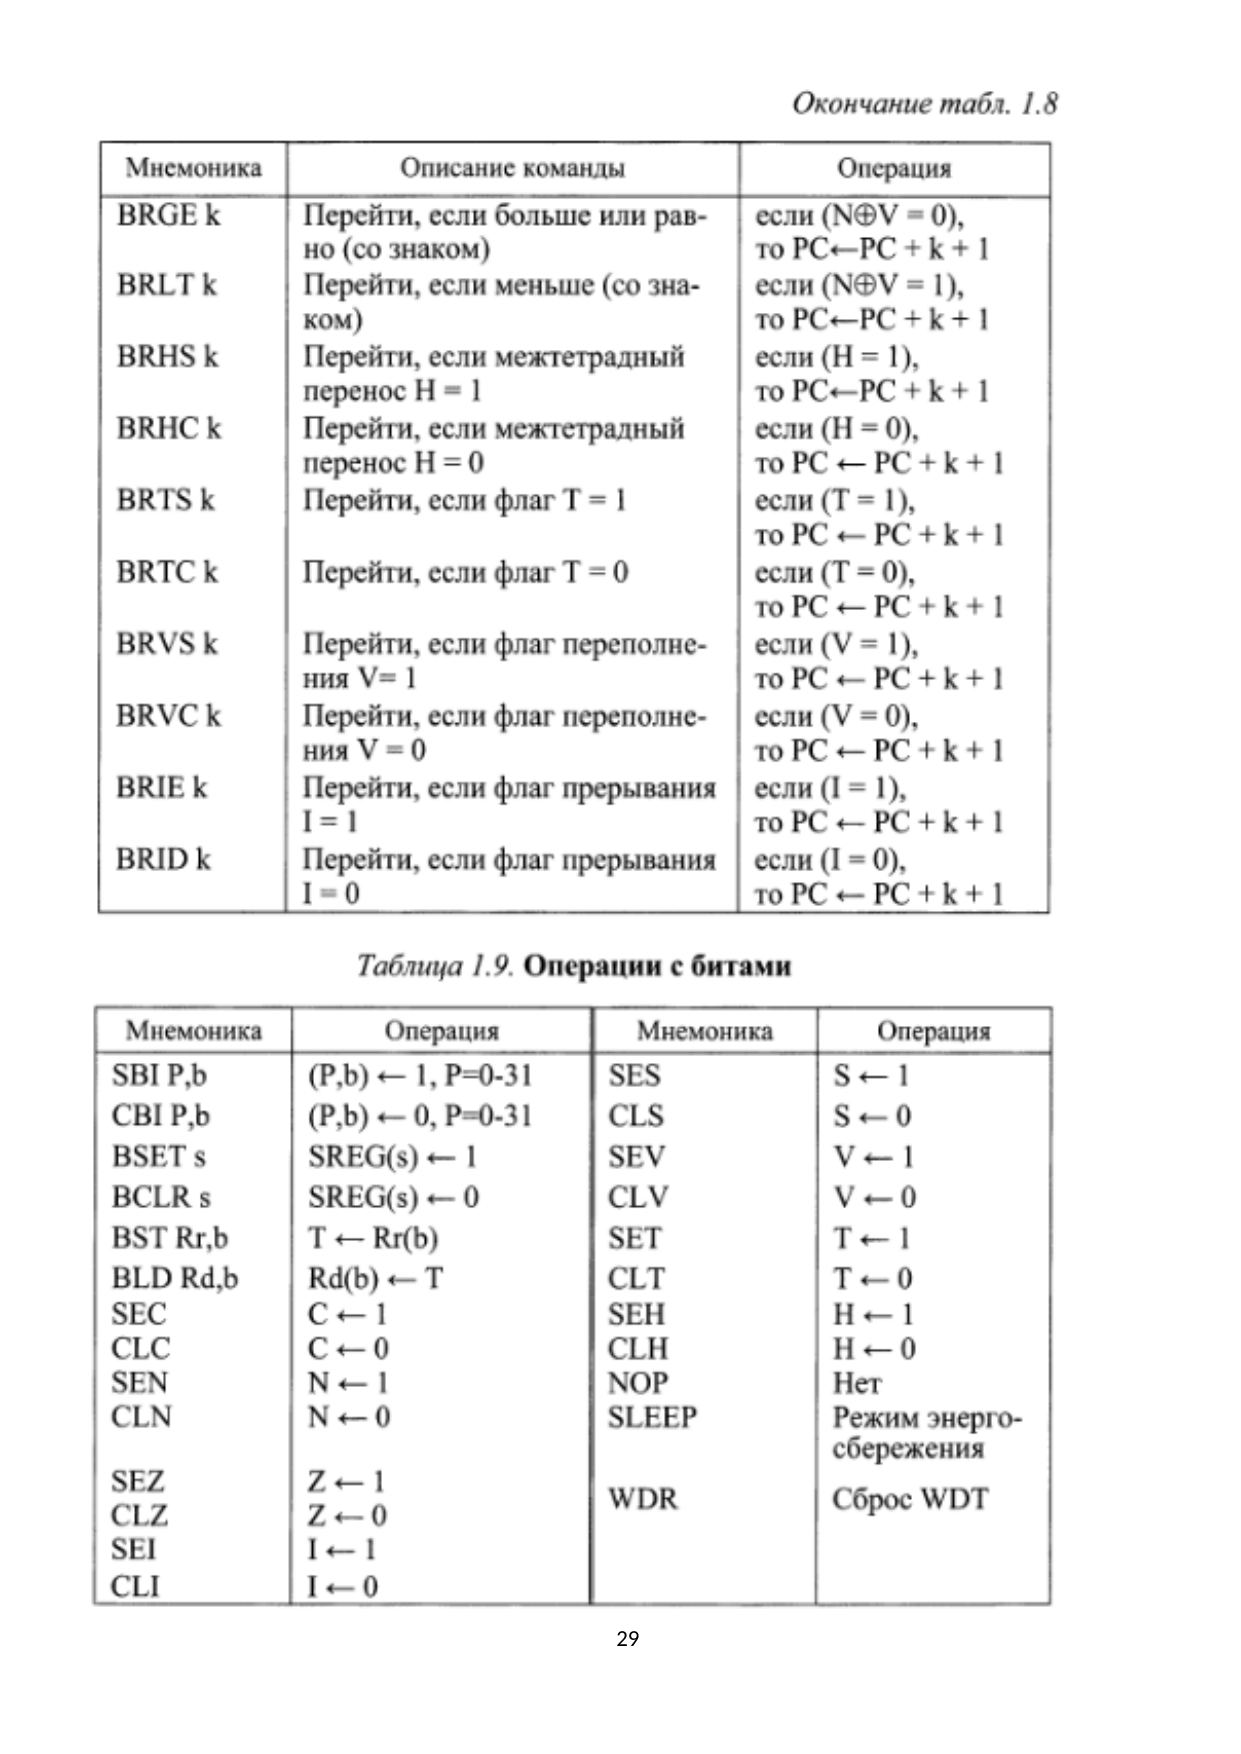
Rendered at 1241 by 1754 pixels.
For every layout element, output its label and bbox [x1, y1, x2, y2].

picture [88, 88, 1066, 1615]
